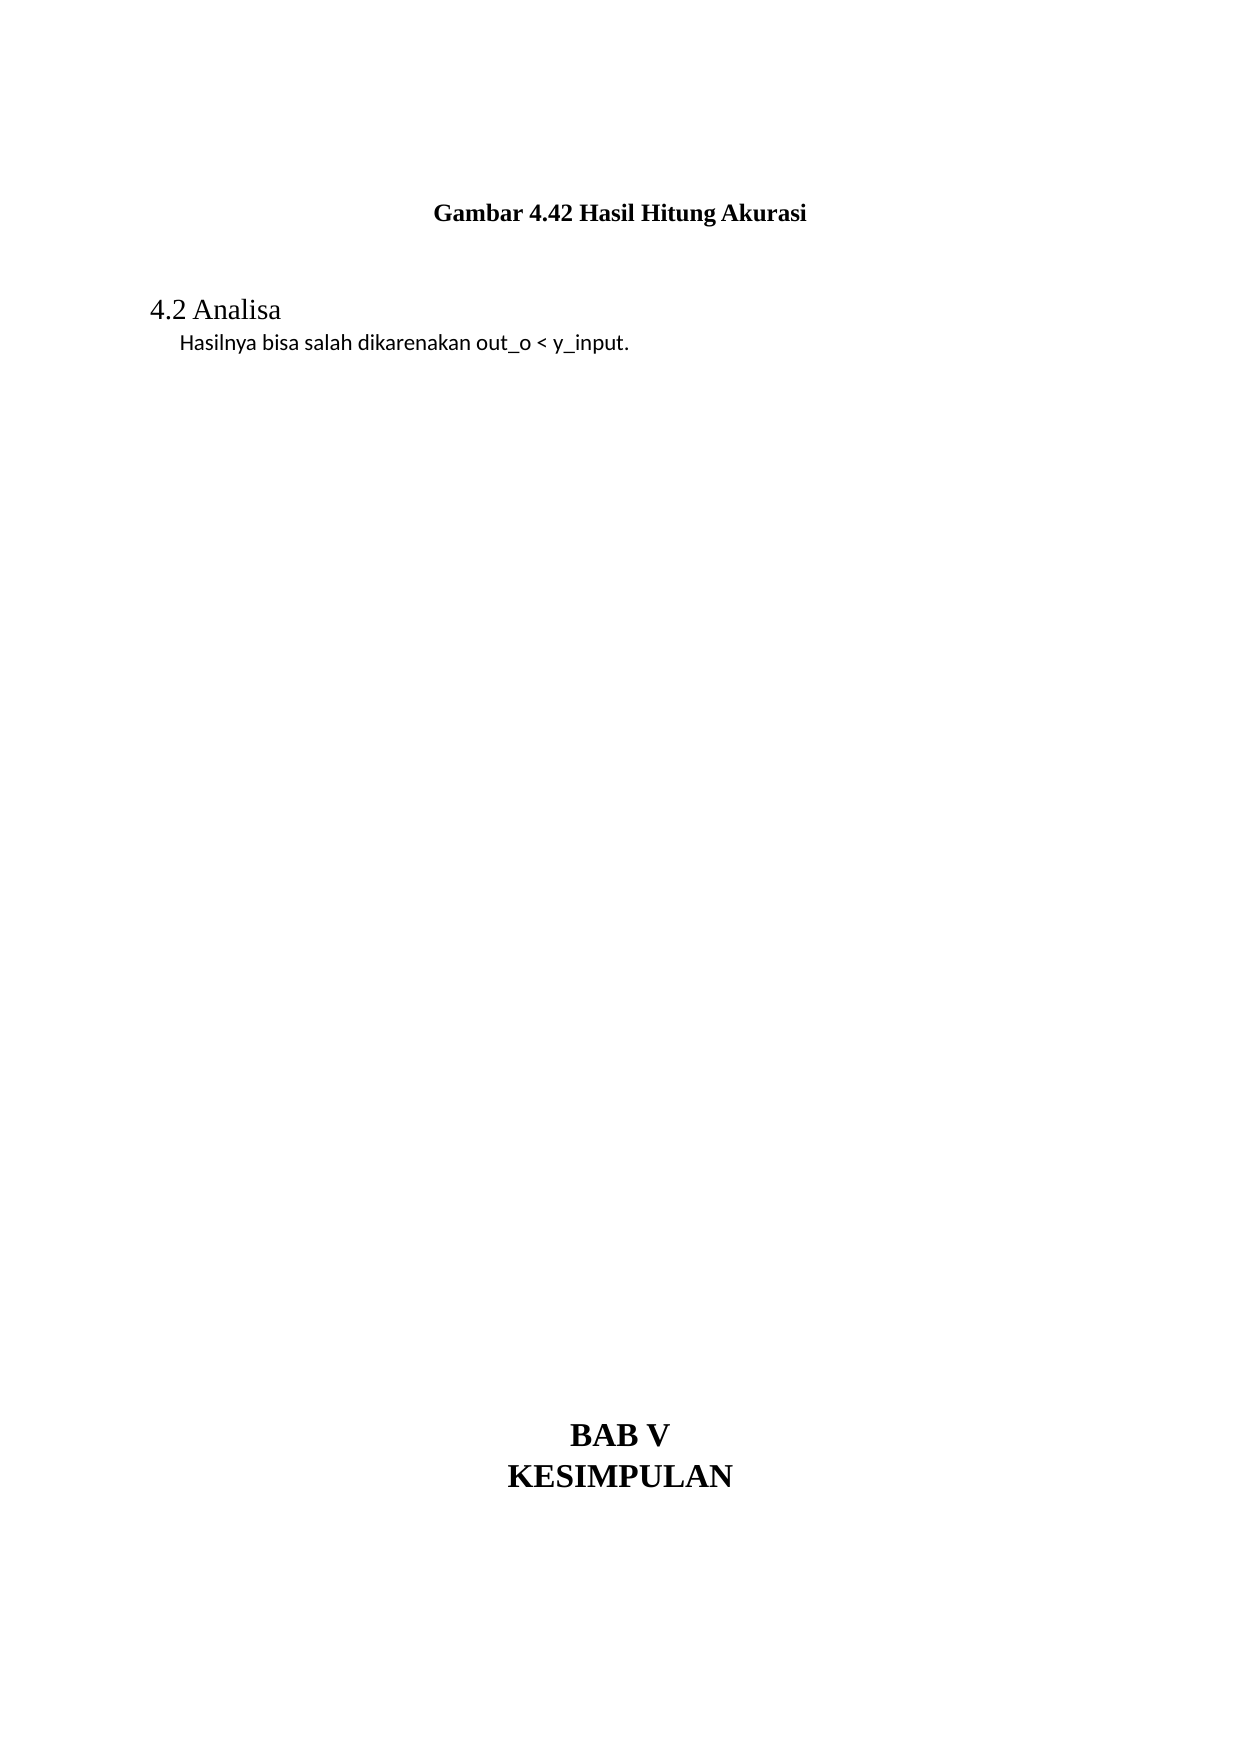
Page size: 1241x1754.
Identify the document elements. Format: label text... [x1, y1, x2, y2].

text KESIMPULAN [150, 1456, 1090, 1494]
text Hasilnya bisa salah dikarenakan out_o < y_input. [179, 328, 1090, 356]
subtitle 4.2 Analisa [150, 292, 1090, 326]
text Gambar 4.42 Hasil Hitung Akurasi [150, 198, 1090, 226]
subtitle BAB V [150, 1415, 1090, 1453]
